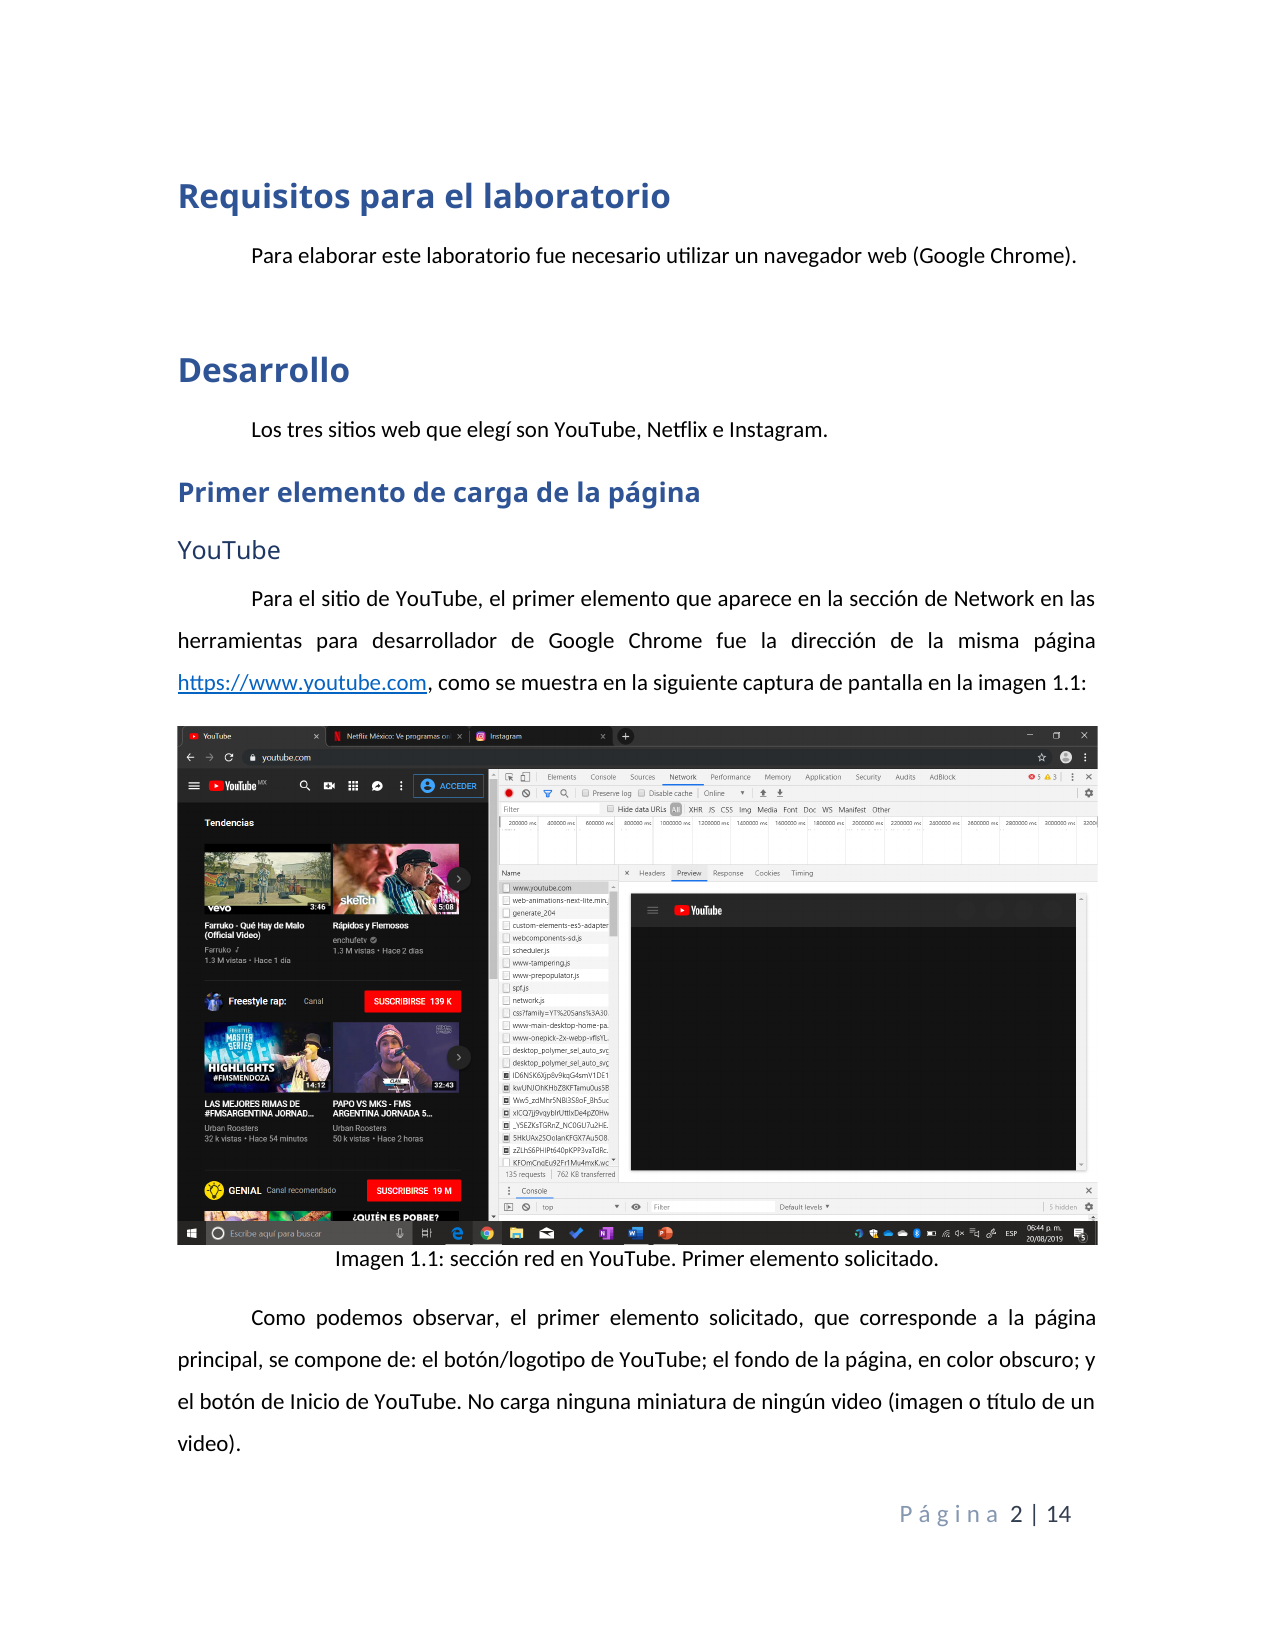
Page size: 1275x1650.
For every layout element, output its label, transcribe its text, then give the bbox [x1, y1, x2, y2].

subtitle Desarrollo [177, 347, 1098, 392]
picture [177, 726, 1098, 1245]
text Para elaborar este laboratorio fue necesario utilizar un navegador web (Google Chrome). [177, 241, 1098, 269]
subtitle Requisitos para el laboratorio [177, 173, 1098, 218]
text Como podemos observar, el primer elemento solicitado, que corresponde a la página principal, se compone de: el botón/logotipo de YouTube; el fondo de la página, en color obscuro; y el botón de Inicio de YouTube. No carga ninguna miniatura de ningún video (imagen o título de un video). [177, 1303, 1098, 1457]
text Los tres sitios web que elegí son YouTube, Netflix e Instagram. [177, 415, 1098, 443]
text Imagen 1.1: sección red en YouTube. Primer elemento solicitado. [177, 1245, 1098, 1272]
text Para el sitio de YouTube, el primer elemento que aparece en la sección de Network en las herramientas para desarrollador de Google Chrome fue la dirección de la misma página https://www.youtube.com, como se muestra en la siguiente captura de pantalla en la imagen 1.1: [177, 584, 1098, 696]
subtitle Primer elemento de carga de la página [177, 473, 1098, 510]
subtitle YouTube [177, 533, 1098, 567]
